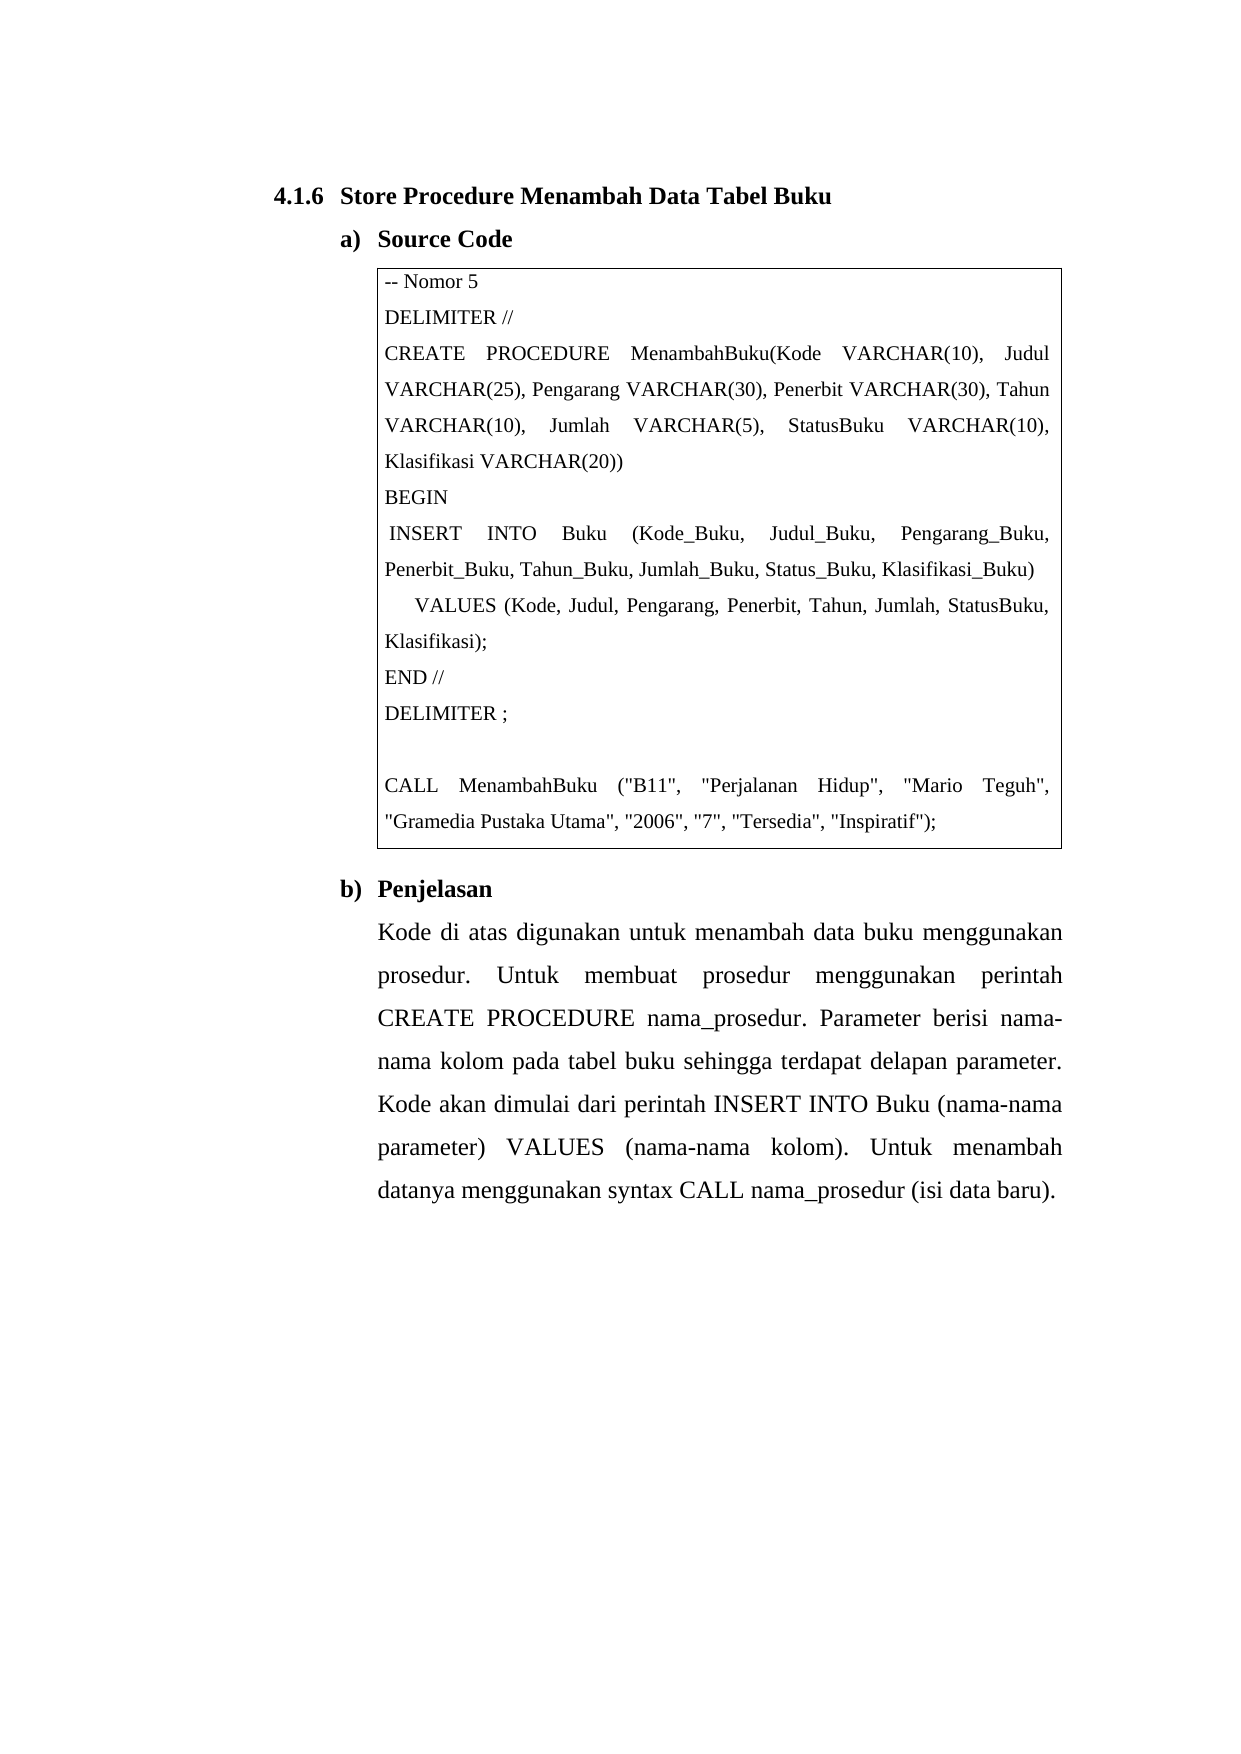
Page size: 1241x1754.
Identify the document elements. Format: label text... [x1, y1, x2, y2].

table_header -- Nomor 5 DELIMITER // CREATE PROCEDURE MenambahBuku(Kode VARCHAR(10), Judul VARCHAR(25), Pengarang VARCHAR(30), Penerbit VARCHAR(30), Tahun VARCHAR(10), Jumlah VARCHAR(5), StatusBuku VARCHAR(10), Klasifikasi VARCHAR(20)) BEGIN INSERT INTO Buku (Kode_Buku, Judul_Buku, Pengarang_Buku, Penerbit_Buku, Tahun_Buku, Jumlah_Buku, Status_Buku, Klasifikasi_Buku) VALUES (Kode, Judul, Pengarang, Penerbit, Tahun, Jumlah, StatusBuku, Klasifikasi); END // DELIMITER ; CALL MenambahBuku ("B11", "Perjalanan Hidup", "Mario Teguh", "Gramedia Pustaka Utama", "2006", "7", "Tersedia", "Inspiratif"); [378, 269, 1061, 848]
list Source Code [340, 224, 1063, 253]
list Penjelasan [340, 874, 1063, 902]
subtitle Store Procedure Menambah Data Tabel Buku [274, 181, 1063, 210]
list Kode di atas digunakan untuk menambah data buku menggunakan prosedur. Untuk membuat prosedur menggunakan perintah CREATE PROCEDURE nama_prosedur. Parameter berisi nama-nama kolom pada tabel buku sehingga terdapat delapan parameter. Kode akan dimulai dari perintah INSERT INTO Buku (nama-nama parameter) VALUES (nama-nama kolom). Untuk menambah datanya menggunakan syntax CALL nama_prosedur (isi data baru). [377, 917, 1063, 1204]
